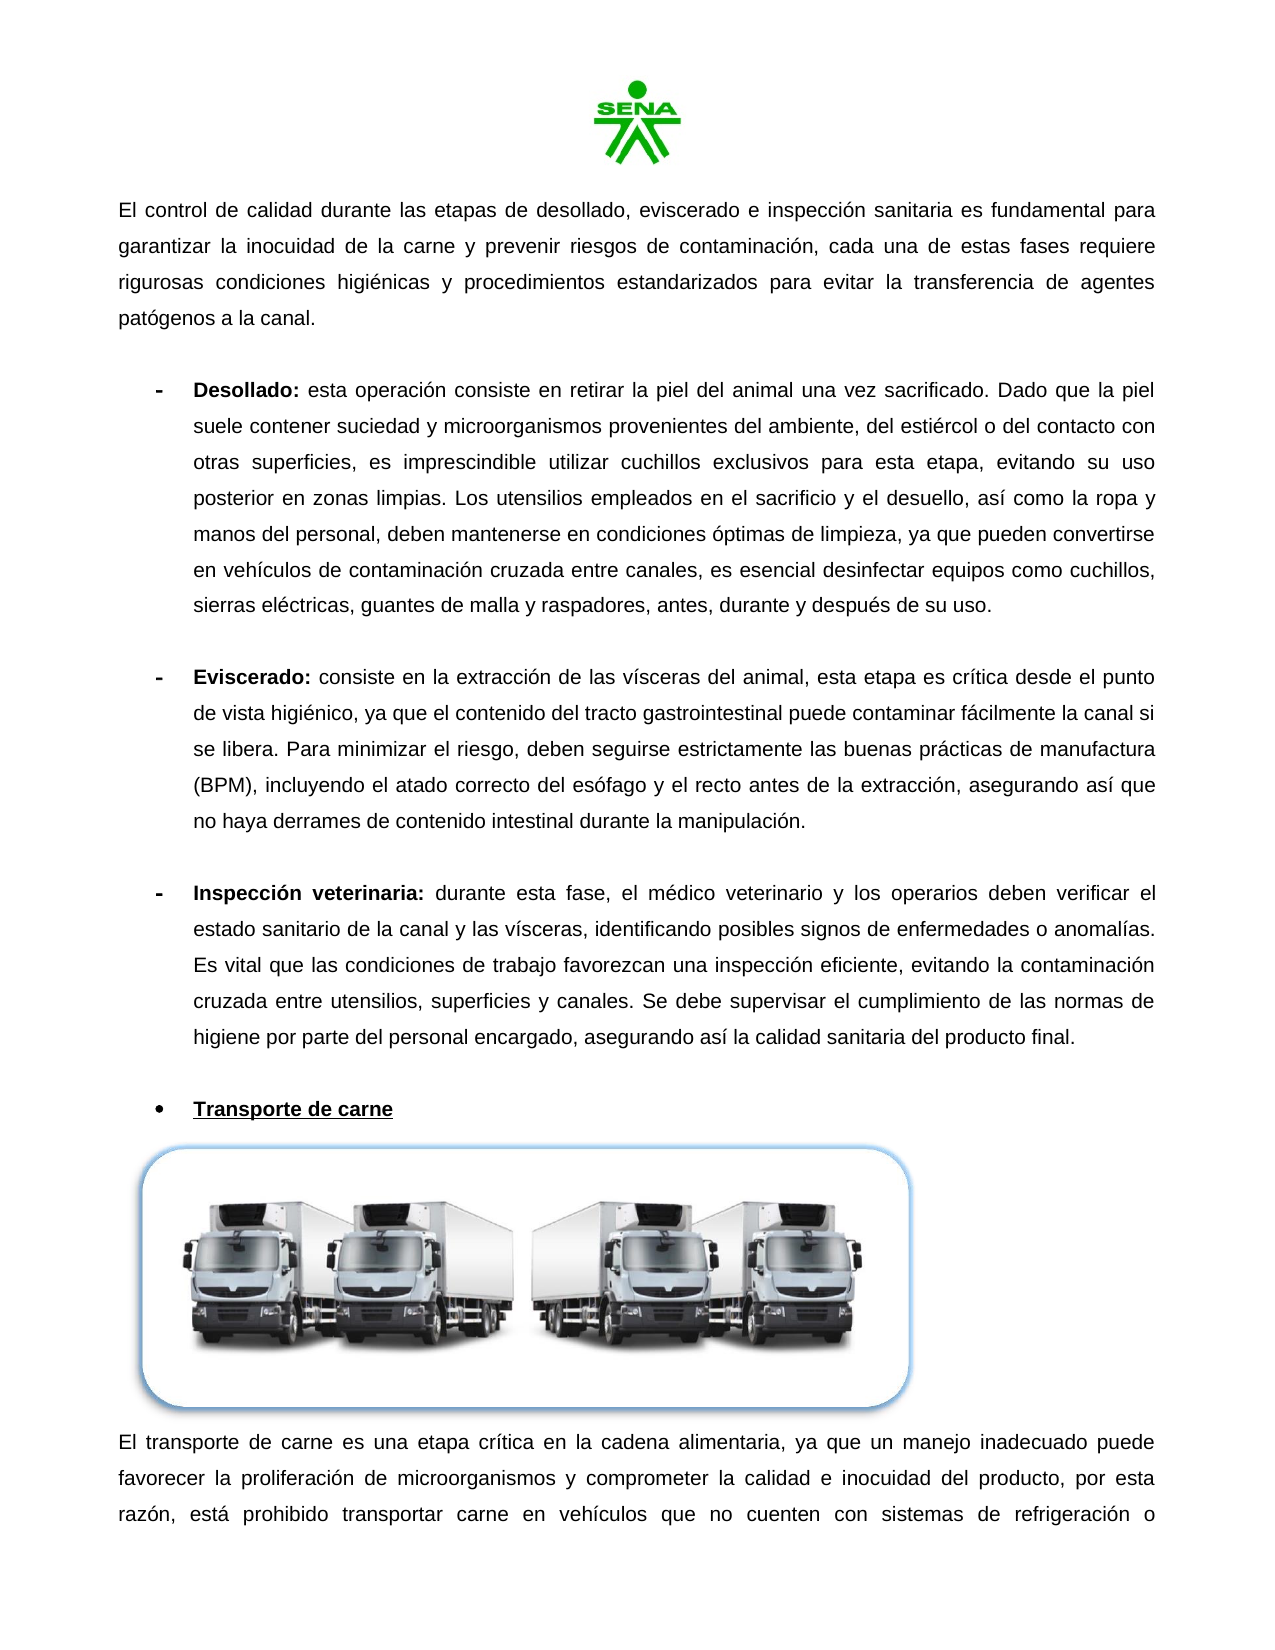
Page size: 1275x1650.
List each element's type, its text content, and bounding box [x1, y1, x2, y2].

list Desollado: esta operación consiste en retirar la piel del animal una vez sacrificado. Dado que la piel suele contener suciedad y microorganismos provenientes del ambiente, del estiércol o del contacto con otras superficies, es imprescindible utilizar cuchillos exclusivos para esta etapa, evitando su uso posterior en zonas limpias. Los utensilios empleados en el sacrificio y el desuello, así como la ropa y manos del personal, deben mantenerse en condiciones óptimas de limpieza, ya que pueden convertirse en vehículos de contaminación cruzada entre canales, es esencial desinfectar equipos como cuchillos, sierras eléctricas, guantes de malla y raspadores, antes, durante y después de su uso. [156, 378, 1157, 617]
picture [588, 75, 687, 172]
list Eviscerado: consiste en la extracción de las vísceras del animal, esta etapa es crítica desde el punto de vista higiénico, ya que el contenido del tracto gastrointestinal puede contaminar fácilmente la canal si se libera. Para minimizar el riesgo, deben seguirse estrictamente las buenas prácticas de manufactura (BPM), incluyendo el atado correcto del esófago y el recto antes de la extracción, asegurando así que no haya derrames de contenido intestinal durante la manipulación. [156, 665, 1157, 833]
list Inspección veterinaria: durante esta fase, el médico veterinario y los operarios deben verificar el estado sanitario de la canal y las vísceras, identificando posibles signos de enfermedades o anomalías. Es vital que las condiciones de trabajo favorezcan una inspección eficiente, evitando la contaminación cruzada entre utensilios, superficies y canales. Se debe supervisar el cumplimiento de las normas de higiene por parte del personal encargado, asegurando así la calidad sanitaria del producto final. [156, 881, 1157, 1049]
list Transporte de carne [156, 1097, 1157, 1121]
text El control de calidad durante las etapas de desollado, eviscerado e inspección sanitaria es fundamental para garantizar la inocuidad de la carne y prevenir riesgos de contaminación, cada una de estas fases requiere rigurosas condiciones higiénicas y procedimientos estandarizados para evitar la transferencia de agentes patógenos a la canal. [118, 198, 1157, 330]
